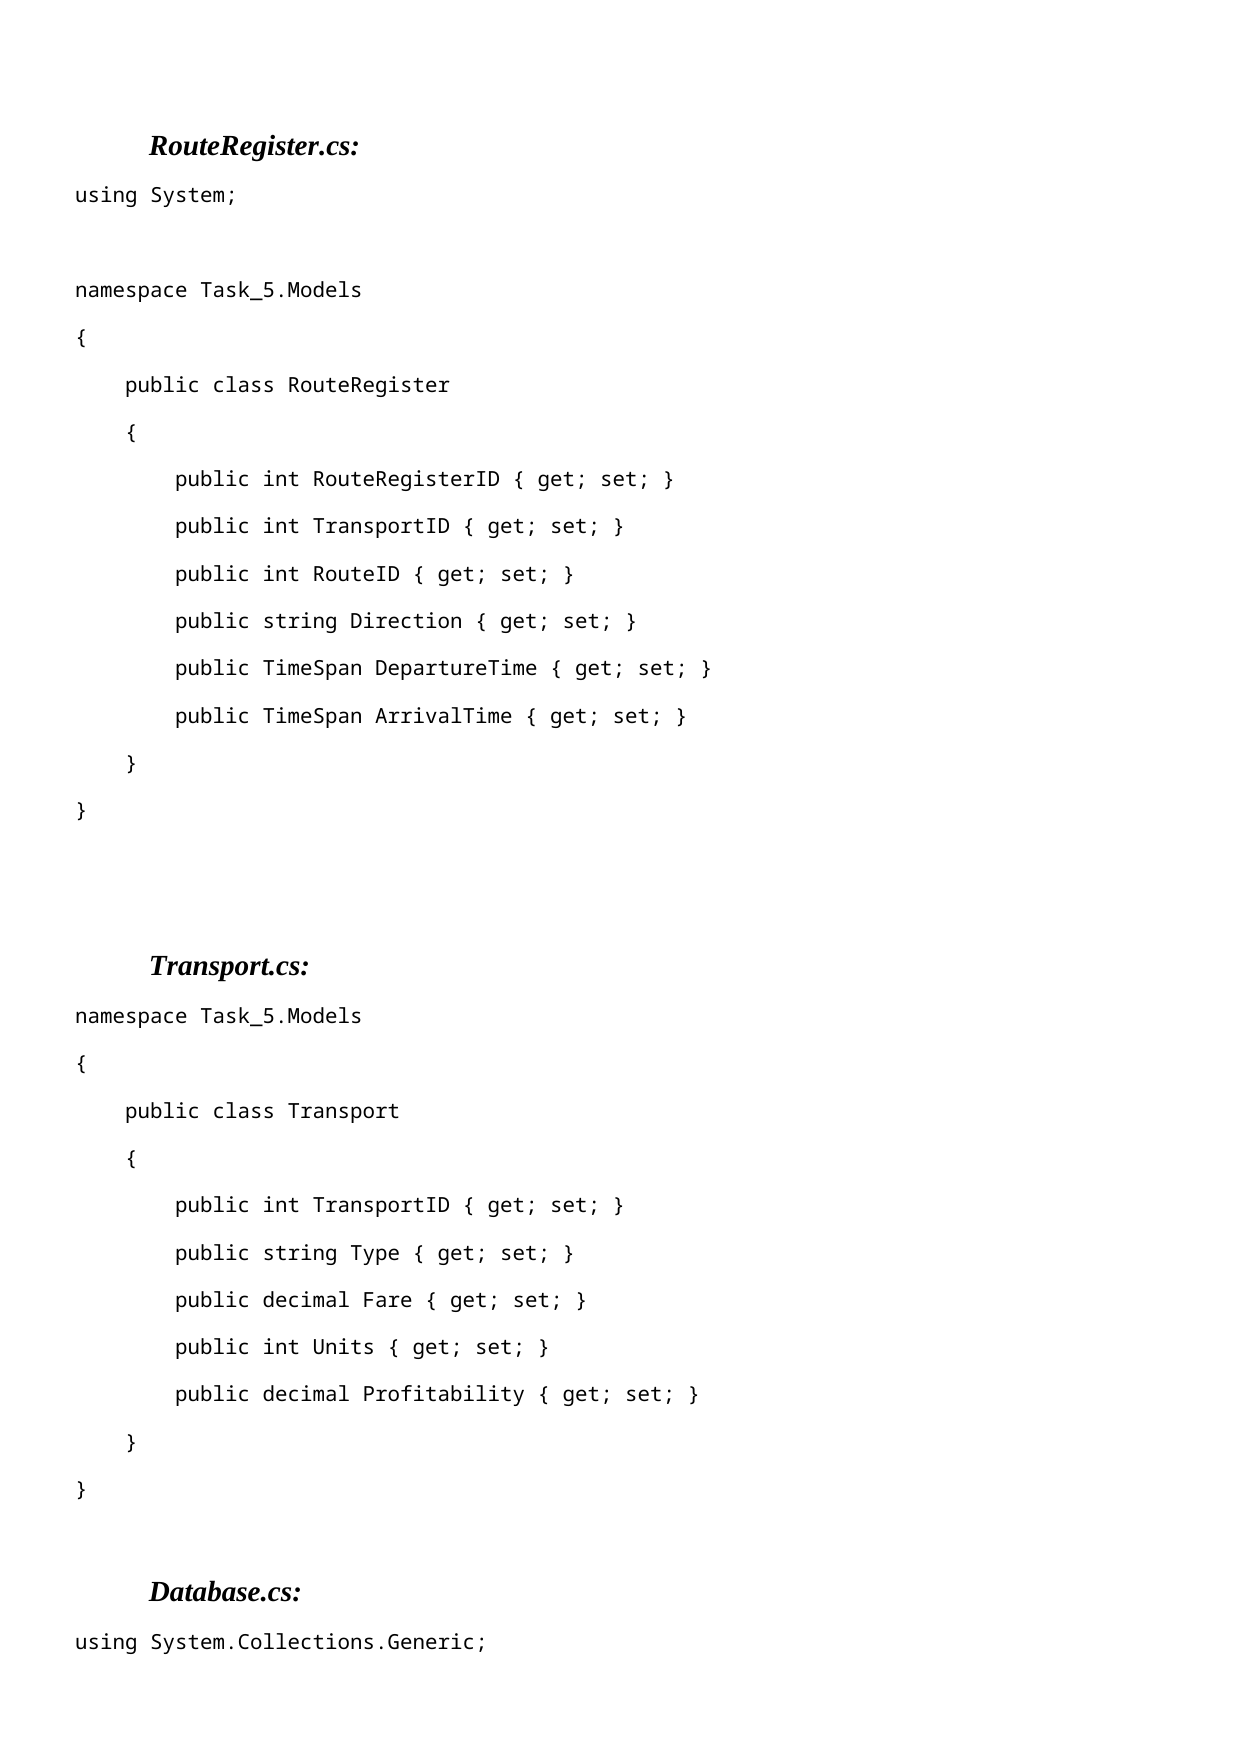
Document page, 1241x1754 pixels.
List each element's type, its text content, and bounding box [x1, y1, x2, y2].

text namespace Task_5.Models [75, 275, 1165, 304]
text } [75, 1427, 1165, 1455]
text } [75, 795, 1165, 824]
text using System; [75, 181, 1165, 209]
text public int TransportID { get; set; } [75, 1190, 1165, 1219]
text public class Transport [75, 1096, 1165, 1124]
text public int Units { get; set; } [75, 1332, 1165, 1361]
text } [75, 748, 1165, 777]
text public string Direction { get; set; } [75, 606, 1165, 635]
text { [75, 1048, 1165, 1077]
text { [75, 1143, 1165, 1171]
text public TimeSpan ArrivalTime { get; set; } [75, 701, 1165, 729]
text public int RouteRegisterID { get; set; } [75, 464, 1165, 493]
text RouteRegister.cs: [75, 128, 1165, 161]
text public decimal Profitability { get; set; } [75, 1379, 1165, 1408]
text { [75, 417, 1165, 446]
text { [75, 322, 1165, 351]
text public TimeSpan DepartureTime { get; set; } [75, 653, 1165, 682]
text namespace Task_5.Models [75, 1001, 1165, 1029]
text public class RouteRegister [75, 370, 1165, 398]
text public string Type { get; set; } [75, 1238, 1165, 1266]
text Database.cs: [75, 1574, 1165, 1608]
text public int TransportID { get; set; } [75, 512, 1165, 540]
text public decimal Fare { get; set; } [75, 1285, 1165, 1313]
text using System.Collections.Generic; [75, 1627, 1165, 1655]
text } [75, 1474, 1165, 1502]
text public int RouteID { get; set; } [75, 559, 1165, 587]
text Transport.cs: [75, 948, 1165, 982]
